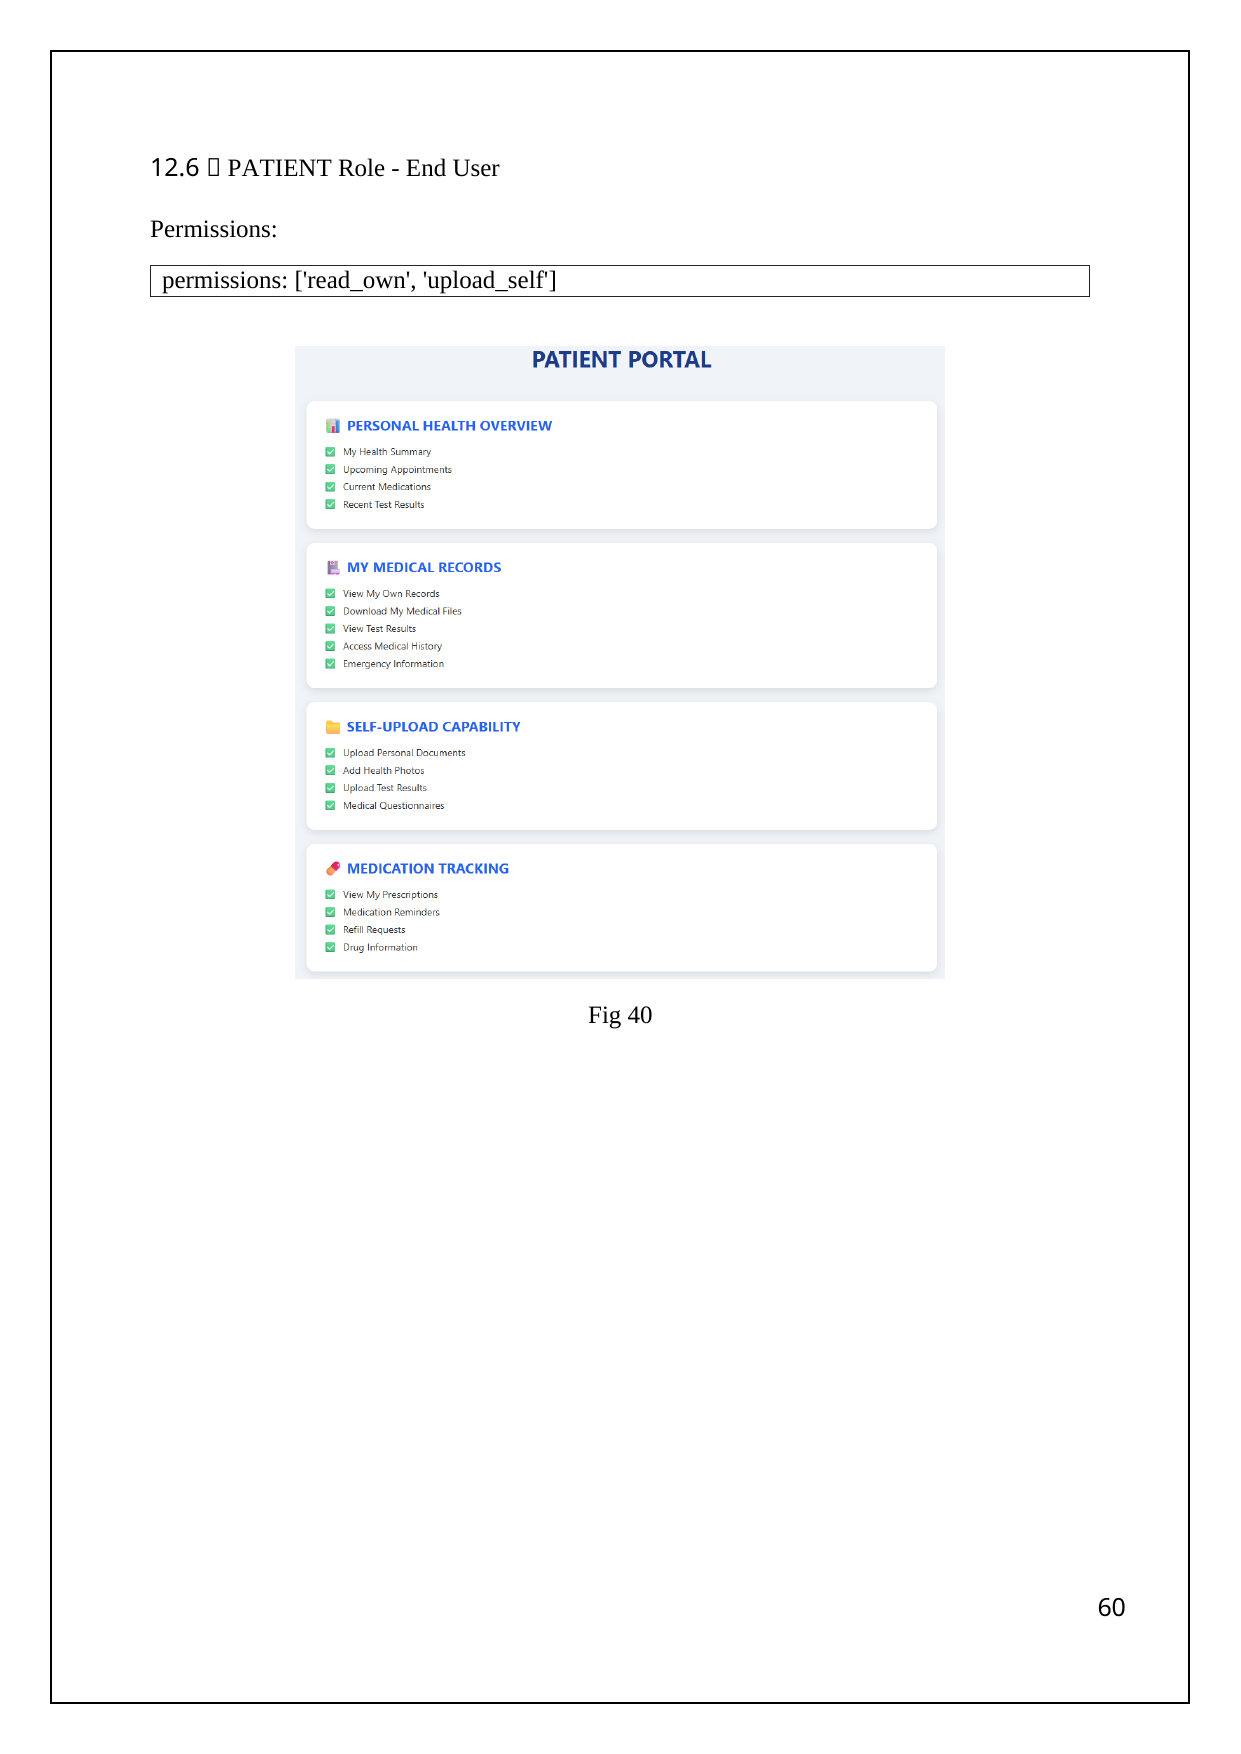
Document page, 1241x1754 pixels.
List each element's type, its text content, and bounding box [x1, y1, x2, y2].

table_header permissions: ['read_own', 'upload_self'] [151, 266, 1089, 296]
text Permissions: [150, 214, 1090, 243]
text 12.6 👤 PATIENT Role - End User [150, 150, 1090, 184]
text Fig 40 [150, 1001, 1090, 1029]
picture [295, 346, 945, 979]
